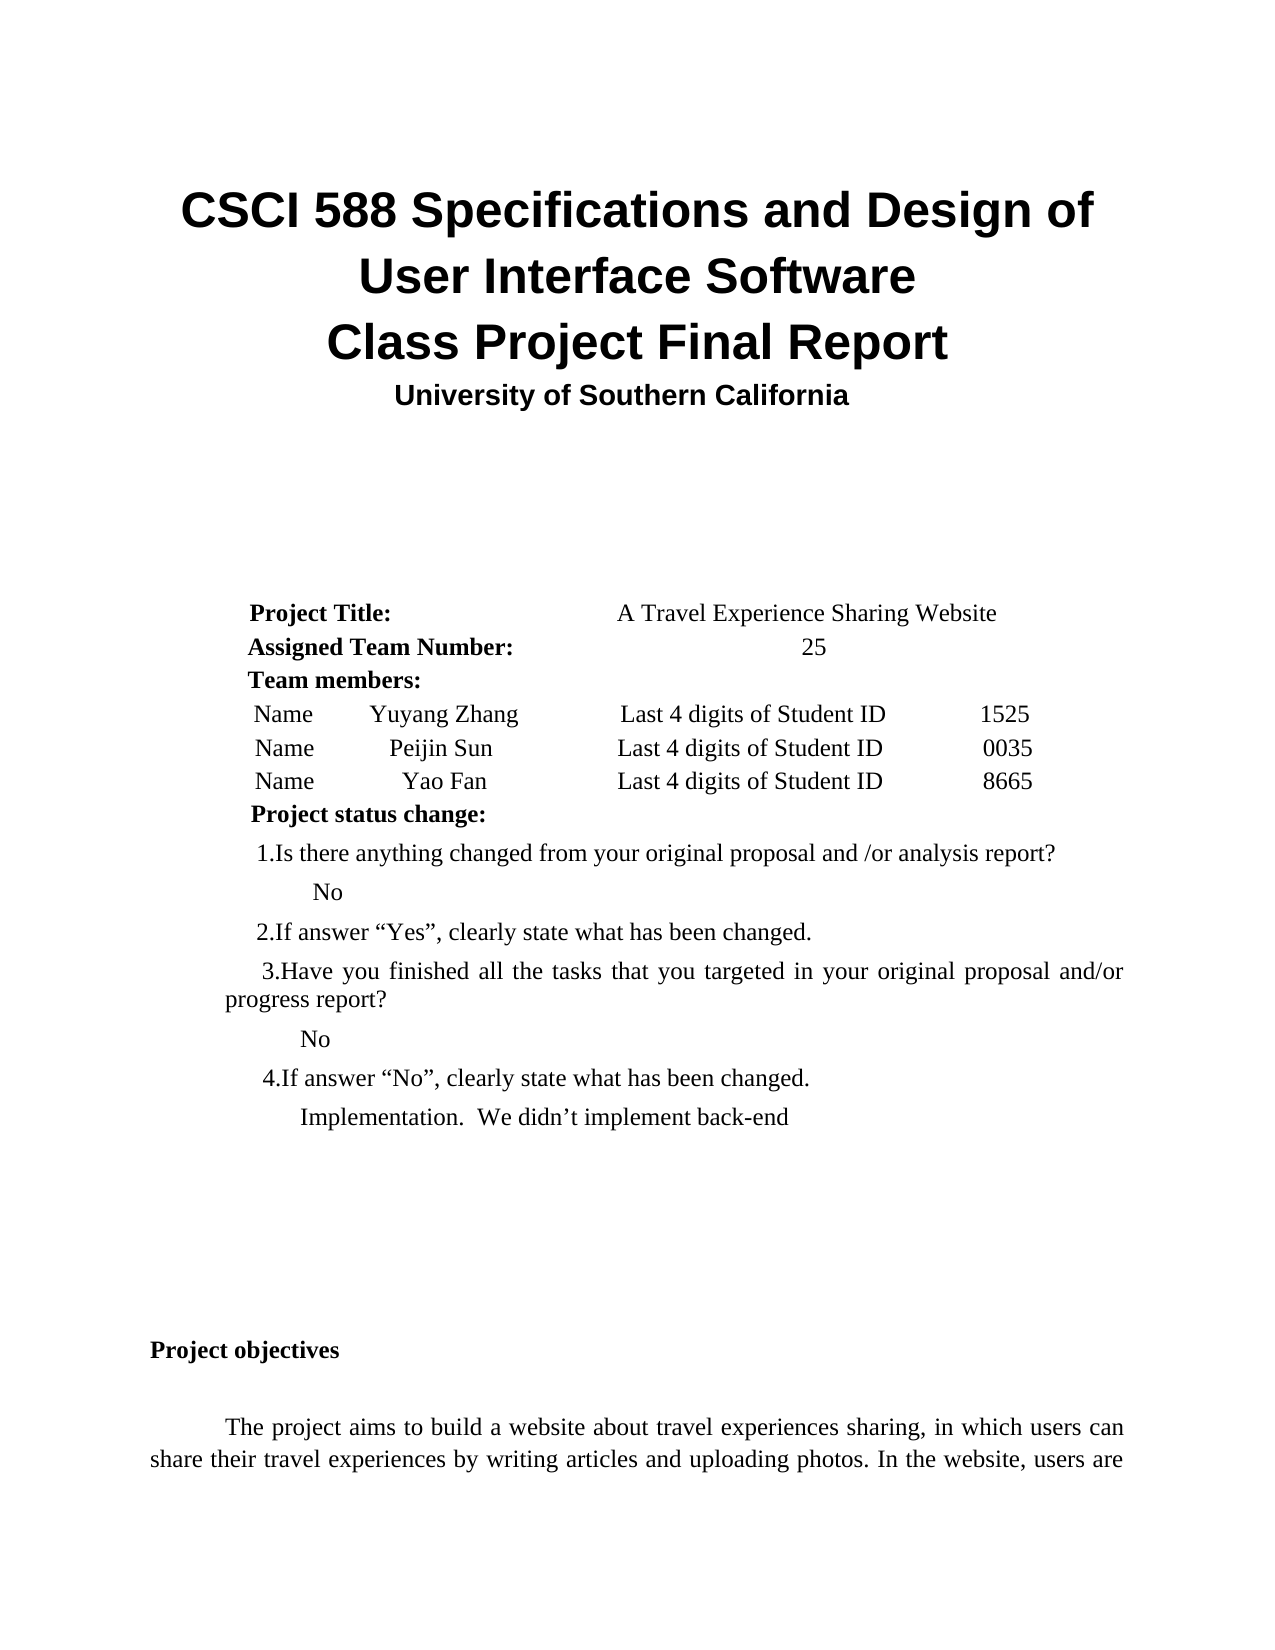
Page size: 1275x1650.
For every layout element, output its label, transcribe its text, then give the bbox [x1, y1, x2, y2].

text Team members: [225, 666, 1125, 694]
text Project status change: [150, 799, 1125, 828]
text Implementation. We didn’t implement back-end [260, 1102, 1125, 1131]
text No [260, 1024, 1125, 1052]
text 1.Is there anything changed from your original proposal and /or analysis report? [225, 838, 1125, 867]
text CSCI 588 Specifications and Design of User Interface Software [150, 180, 1125, 304]
text Assigned Team Number: 25 [150, 632, 1125, 661]
text No [225, 877, 1125, 906]
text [150, 1412, 1125, 1473]
text Name Yao Fan Last 4 digits of Student ID 8665 [150, 766, 1125, 795]
text 2.If answer “Yes”, clearly state what has been changed. [225, 917, 1125, 945]
text Project Title: A Travel Experience Sharing Website [150, 598, 1125, 627]
text 3.Have you finished all the tasks that you targeted in your original proposal and/or progress report? [225, 956, 1125, 1013]
text Class Project Final Report [150, 312, 1125, 370]
text Project objectives [150, 1336, 1125, 1364]
text Name Yuyang Zhang Last 4 digits of Student ID 1525 [150, 699, 1125, 728]
text University of Southern California [150, 378, 1125, 412]
text 4.If answer “No”, clearly state what has been changed. [225, 1063, 1125, 1092]
text Name Peijin Sun Last 4 digits of Student ID 0035 [150, 733, 1125, 762]
